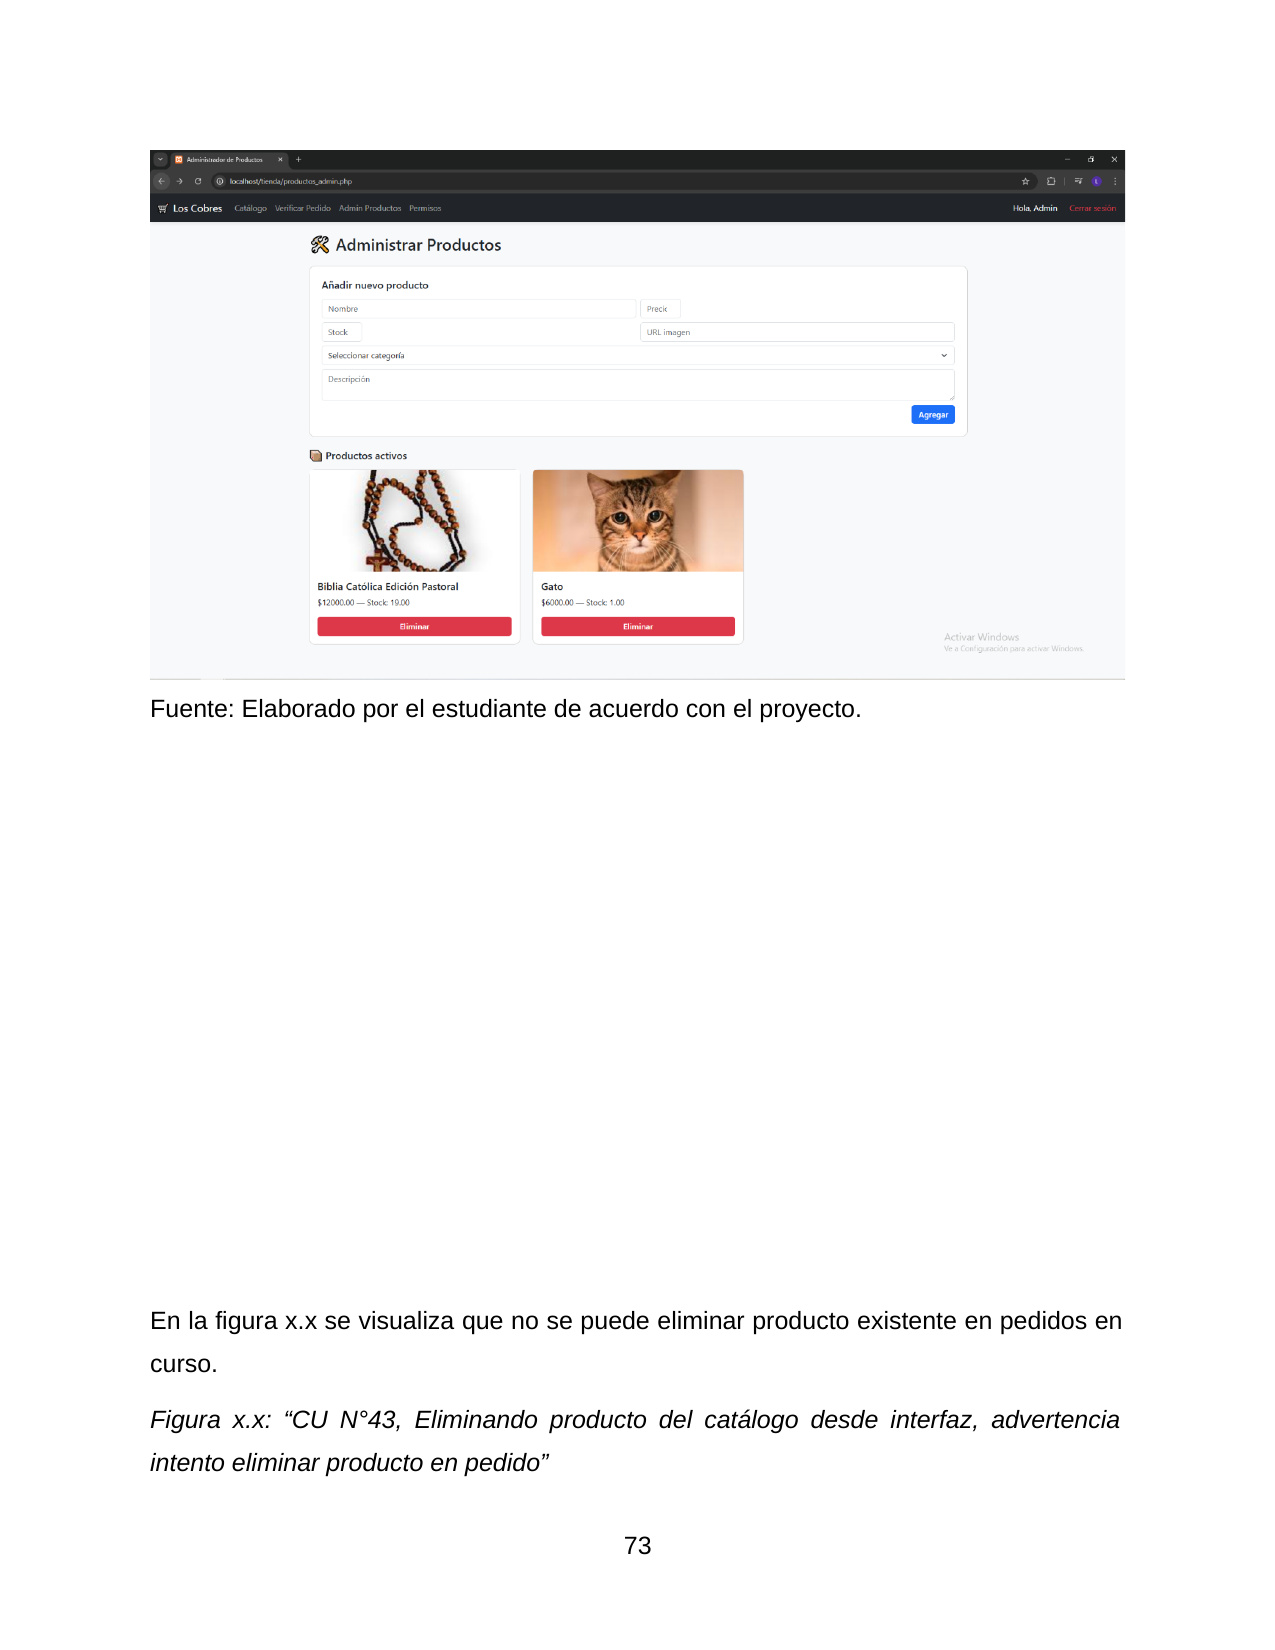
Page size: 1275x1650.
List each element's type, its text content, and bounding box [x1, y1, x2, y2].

picture [150, 150, 1125, 680]
text En la figura x.x se visualiza que no se puede eliminar producto existente en pedidos en curso. [150, 1306, 1125, 1378]
text Fuente: Elaborado por el estudiante de acuerdo con el proyecto. [150, 680, 1125, 723]
text Figura x.x: “CU N°43, Eliminando producto del catálogo desde interfaz, advertencia intento eliminar producto en pedido” [150, 1405, 1125, 1477]
